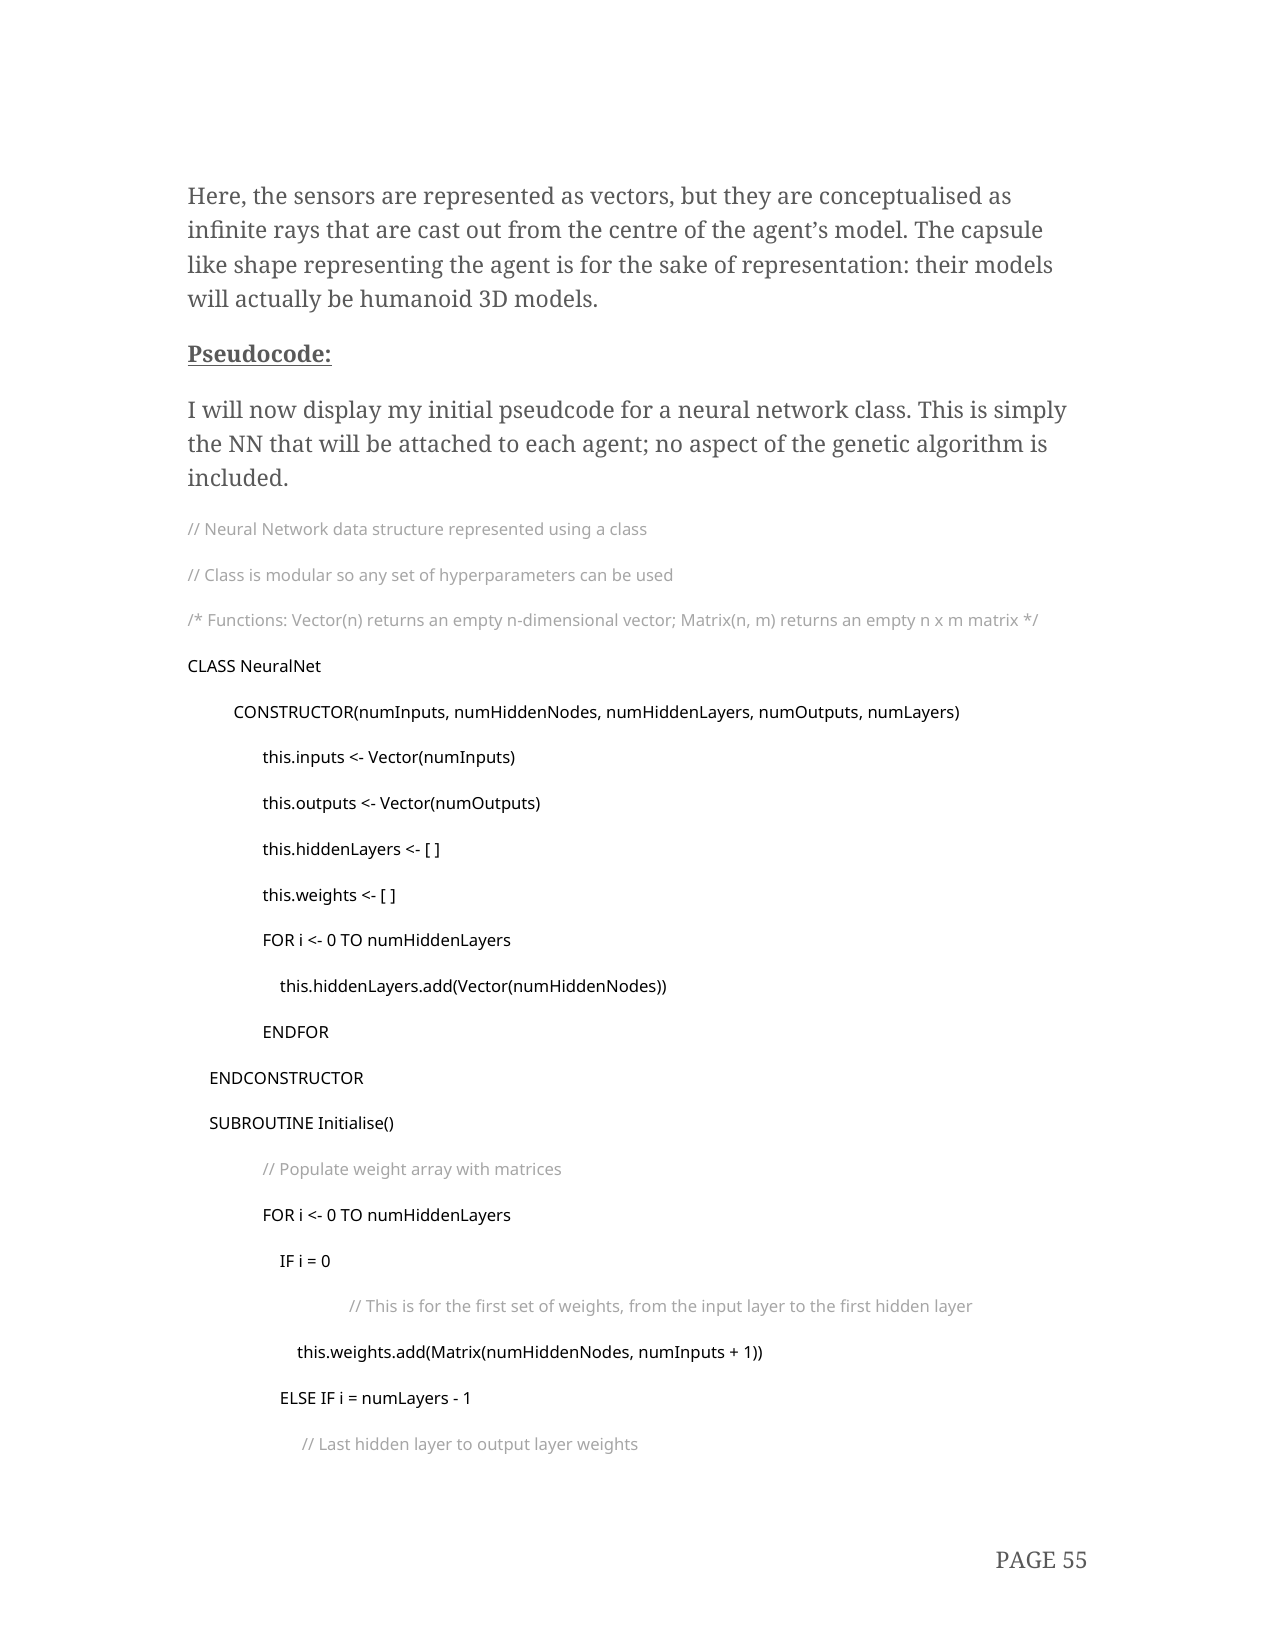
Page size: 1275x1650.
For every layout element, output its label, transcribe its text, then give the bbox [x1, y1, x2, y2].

text this.weights <- [ ] [187, 883, 1087, 906]
text FOR i <- 0 TO numHiddenLayers [187, 1203, 1087, 1226]
text /* Functions: Vector(n) returns an empty n-dimensional vector; Matrix(n, m) returns an empty n x m matrix */ [187, 609, 1087, 632]
text this.outputs <- Vector(numOutputs) [187, 792, 1087, 814]
text SUBROUTINE Initialise() [187, 1112, 1087, 1135]
text Here, the sensors are represented as vectors, but they are conceptualised as infinite rays that are cast out from the centre of the agent’s model. The capsule like shape representing the agent is for the sake of representation: their models will actually be humanoid 3D models. [187, 180, 1087, 314]
text IF i = 0 [187, 1249, 1087, 1272]
text ENDCONSTRUCTOR [187, 1066, 1087, 1089]
text I will now display my initial pseudcode for a neural network class. This is simply the NN that will be attached to each agent; no aspect of the genetic algorithm is included. [187, 393, 1087, 493]
text // Class is modular so any set of hyperparameters can be used [187, 563, 1087, 586]
text Pseudocode: [187, 338, 1087, 369]
text ELSE IF i = numLayers - 1 [187, 1386, 1087, 1409]
text CONSTRUCTOR(numInputs, numHiddenNodes, numHiddenLayers, numOutputs, numLayers) [233, 700, 1087, 723]
text this.inputs <- Vector(numInputs) [187, 746, 1087, 769]
text // Neural Network data structure represented using a class [187, 517, 1087, 540]
text this.weights.add(Matrix(numHiddenNodes, numInputs + 1)) [187, 1341, 1087, 1363]
text // Populate weight array with matrices [187, 1158, 1087, 1180]
text CLASS NeuralNet [187, 655, 1087, 677]
text // Last hidden layer to output layer weights [187, 1432, 1087, 1455]
text ENDFOR [187, 1021, 1087, 1043]
text FOR i <- 0 TO numHiddenLayers [187, 929, 1087, 952]
text // This is for the first set of weights, from the input layer to the first hidden layer [349, 1295, 1087, 1318]
text this.hiddenLayers.add(Vector(numHiddenNodes)) [187, 975, 1087, 997]
text this.hiddenLayers <- [ ] [187, 838, 1087, 860]
